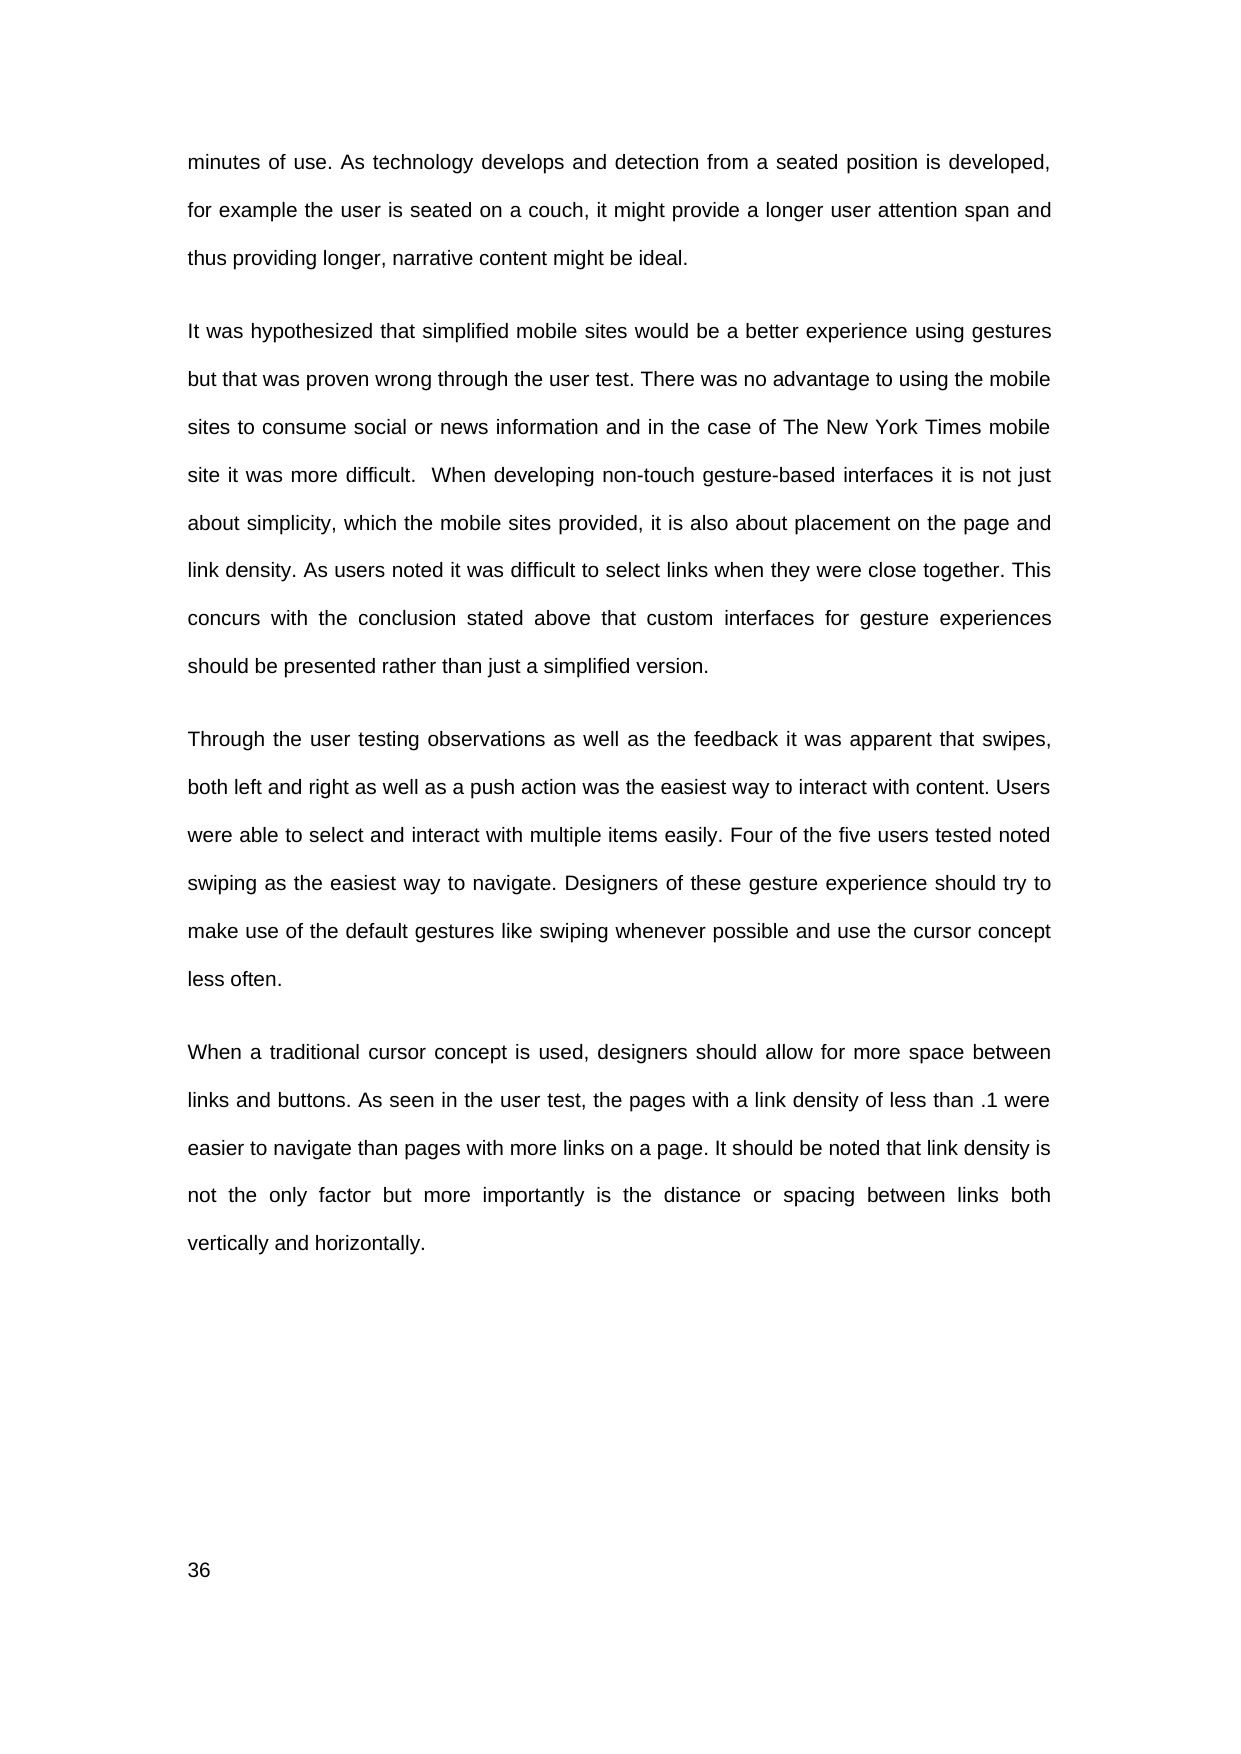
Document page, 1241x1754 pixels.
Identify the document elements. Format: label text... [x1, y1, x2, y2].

text It was hypothesized that simplified mobile sites would be a better experience using gestures but that was proven wrong through the user test. There was no advantage to using the mobile sites to consume social or news information and in the case of The New York Times mobile site it was more difficult. When developing non-touch gesture-based interfaces it is not just about simplicity, which the mobile sites provided, it is also about placement on the page and link density. As users noted it was difficult to select links when they were close together. This concurs with the conclusion stated above that custom interfaces for gesture experiences should be presented rather than just a simplified version. [187, 319, 1053, 678]
text Through the user testing observations as well as the feedback it was apparent that swipes, both left and right as well as a push action was the easiest way to interact with content. Users were able to select and interact with multiple items easily. Four of the five users tested noted swiping as the easiest way to navigate. Designers of these gesture experience should try to make use of the default gestures like swiping whenever possible and use the cursor concept less often. [187, 727, 1053, 991]
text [187, 150, 1053, 270]
text When a traditional cursor concept is used, designers should allow for more space between links and buttons. As seen in the user test, the pages with a link density of less than .1 were easier to navigate than pages with more links on a page. It should be noted that link density is not the only factor but more importantly is the distance or spacing between links both vertically and horizontally. [187, 1039, 1053, 1255]
